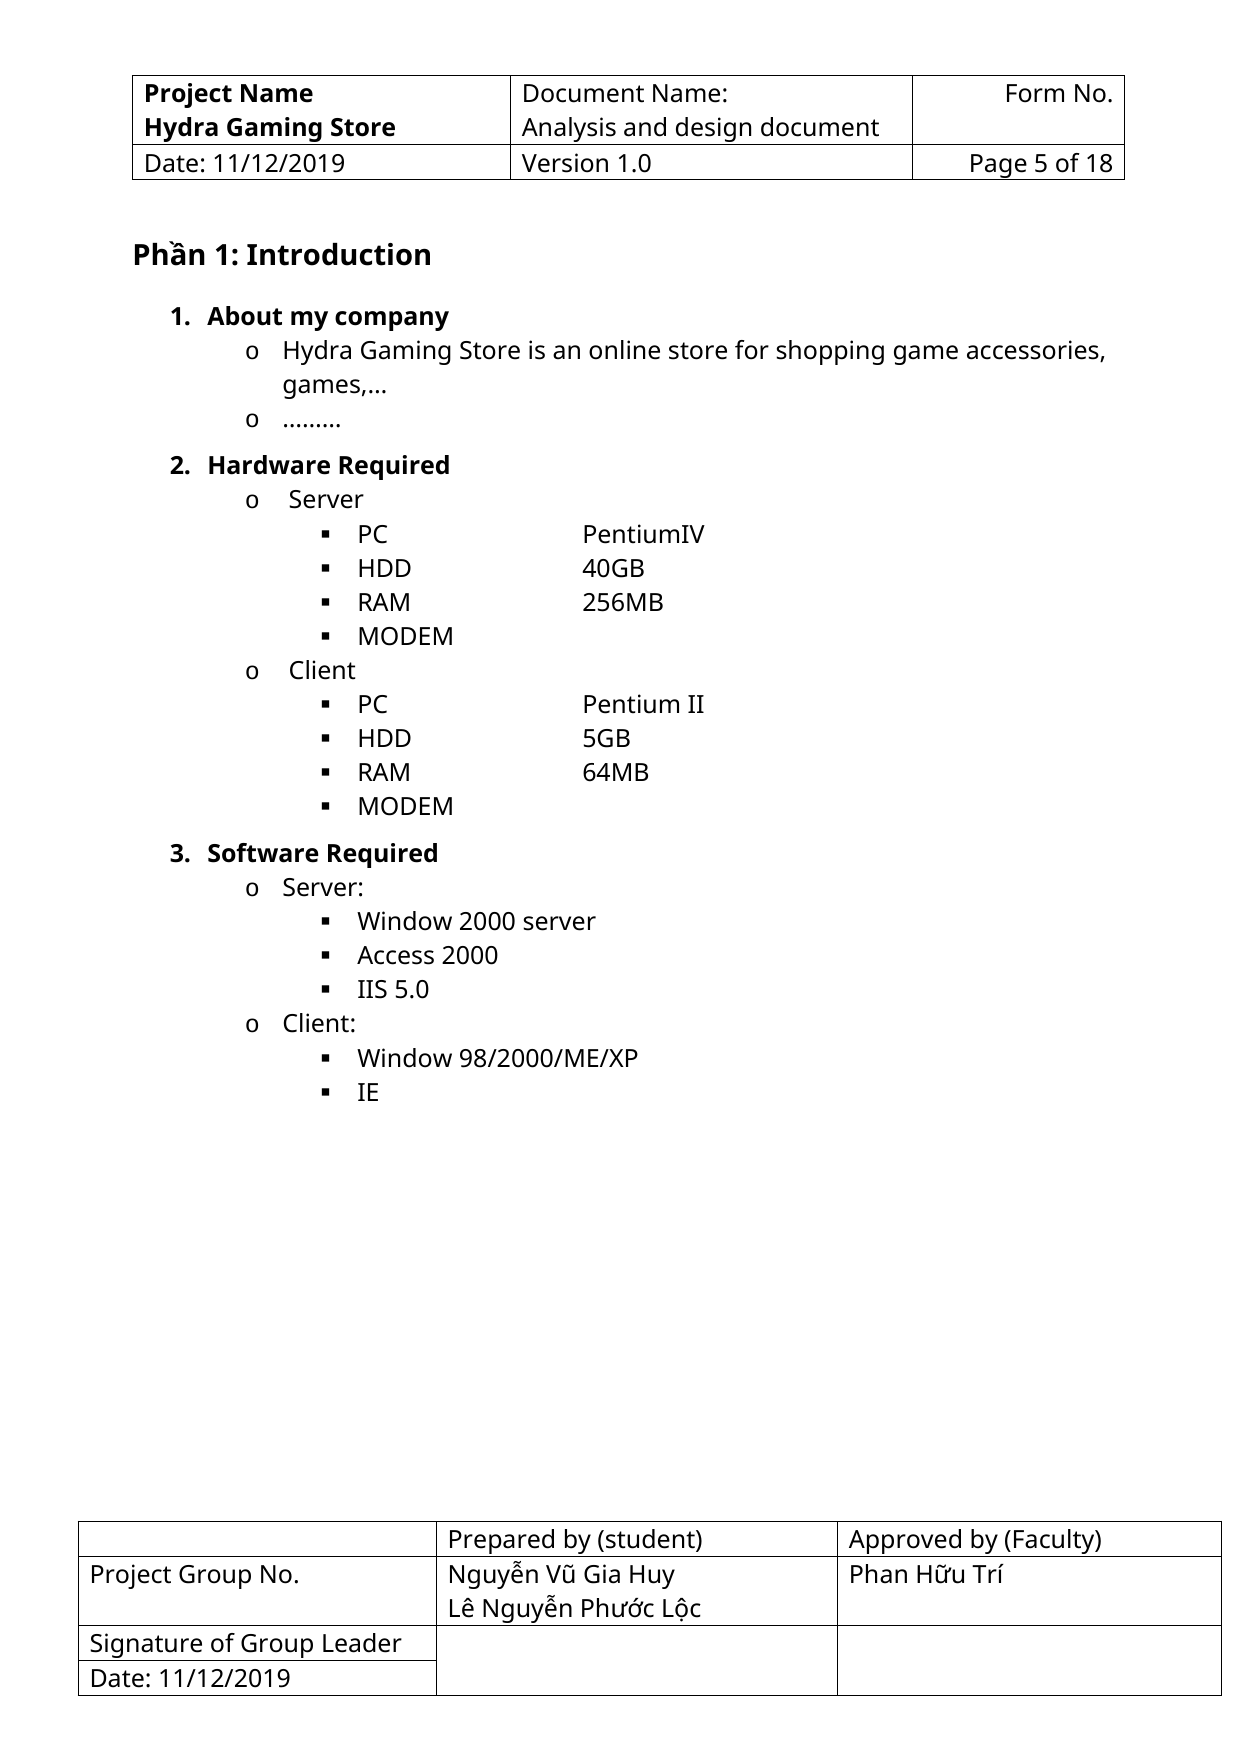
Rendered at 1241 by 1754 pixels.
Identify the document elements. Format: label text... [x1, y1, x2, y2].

list IIS 5.0 [319, 972, 1125, 1006]
list IE Phần 2: Analysis - Design [319, 1074, 1125, 1108]
list Access 2000 [319, 938, 1125, 972]
list PC Pentium II [319, 687, 1125, 721]
list MODEM [319, 618, 1125, 652]
list Software Required [169, 836, 1125, 869]
list RAM 64MB [319, 755, 1125, 789]
list Hydra Gaming Store is an online store for shopping game accessories, games,… [244, 333, 1125, 401]
list MODEM [319, 789, 1125, 823]
list Server: [244, 869, 1125, 904]
list Client: [244, 1006, 1125, 1040]
list About my company [169, 299, 1125, 333]
list HDD 40GB [319, 550, 1125, 584]
list Server [244, 482, 1125, 516]
list Client [244, 652, 1125, 687]
list Hardware Required [169, 448, 1125, 482]
list Window 98/2000/ME/XP [319, 1040, 1125, 1074]
list RAM 256MB [319, 584, 1125, 618]
text Phần 1: Introduction [132, 234, 1125, 274]
list Window 2000 server [319, 904, 1125, 938]
list HDD 5GB [319, 721, 1125, 755]
list ……… [244, 401, 1125, 435]
list PC PentiumIV [319, 516, 1125, 550]
